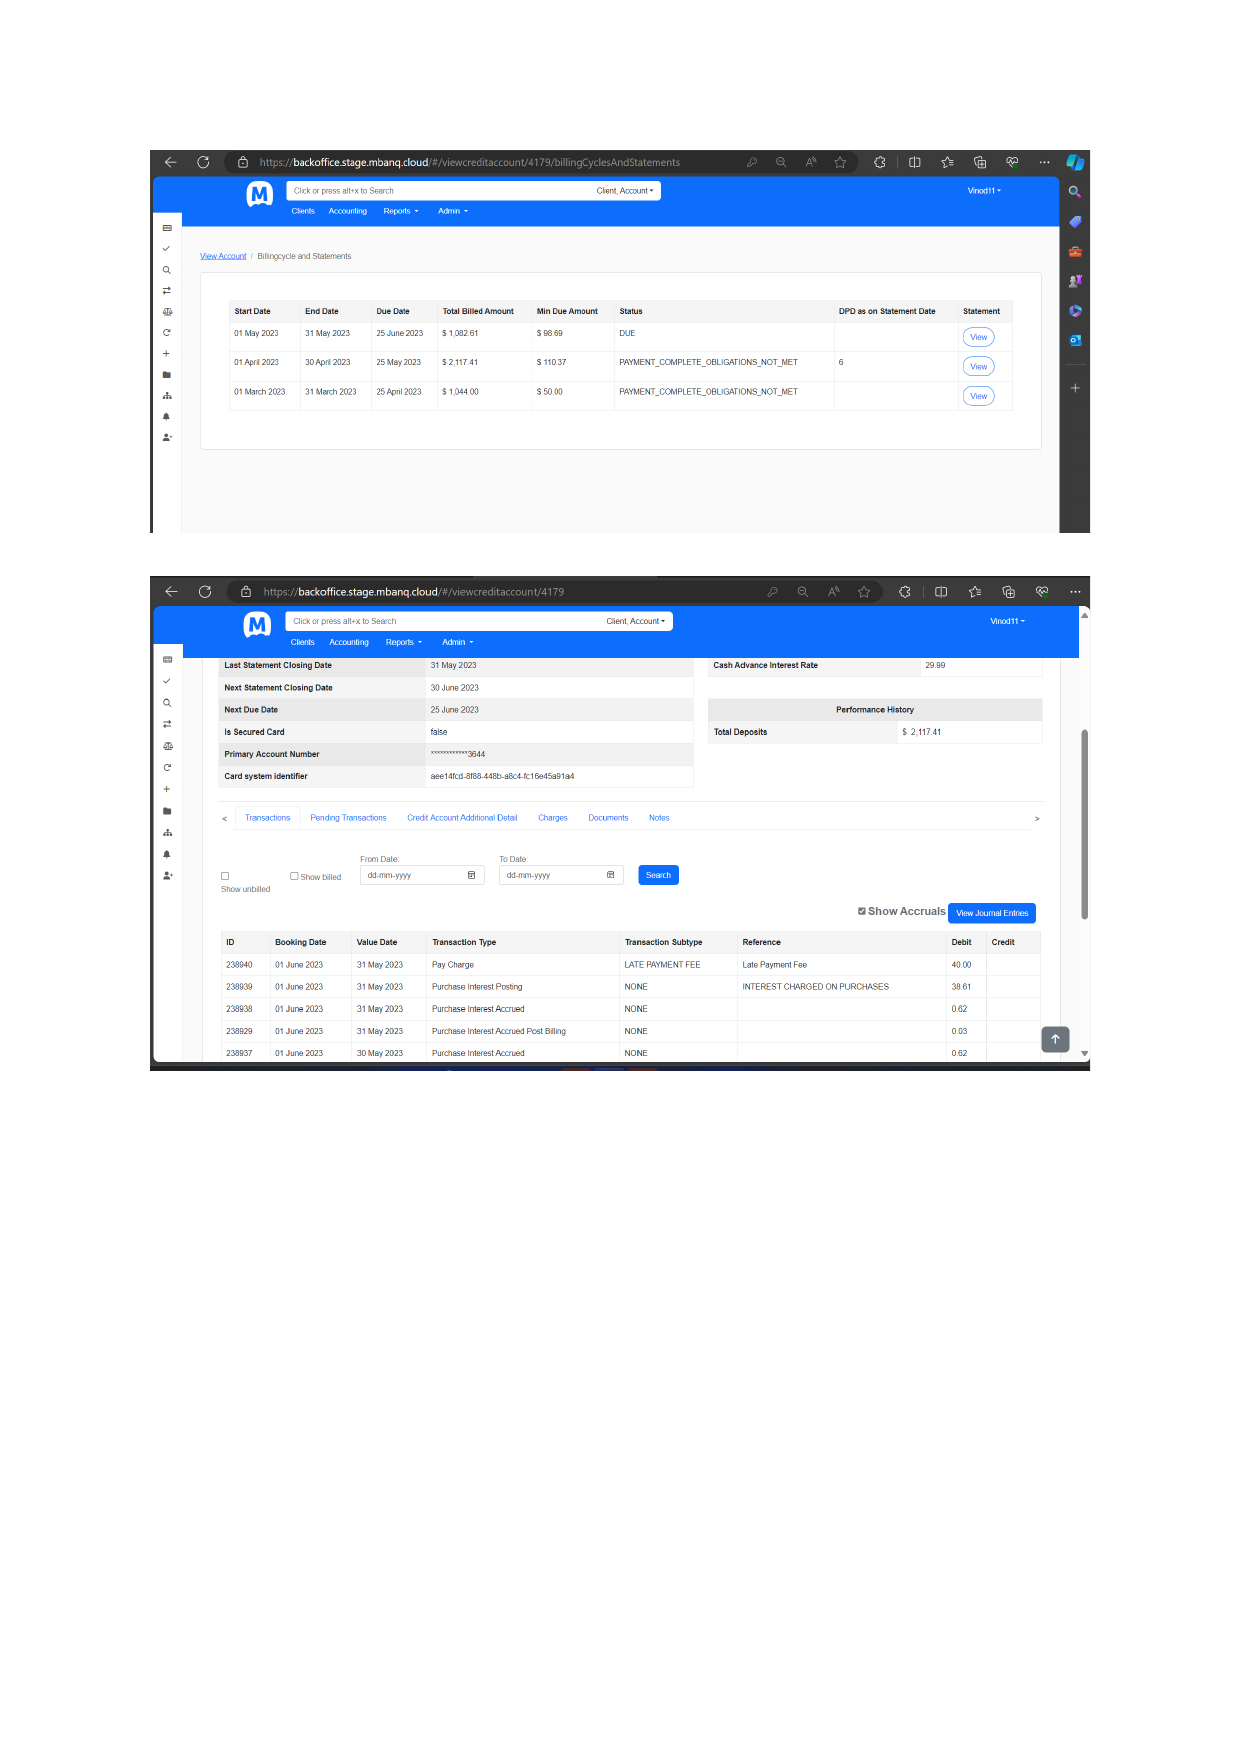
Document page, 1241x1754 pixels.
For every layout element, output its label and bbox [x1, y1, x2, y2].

picture [150, 150, 1091, 533]
picture [150, 576, 1091, 1071]
